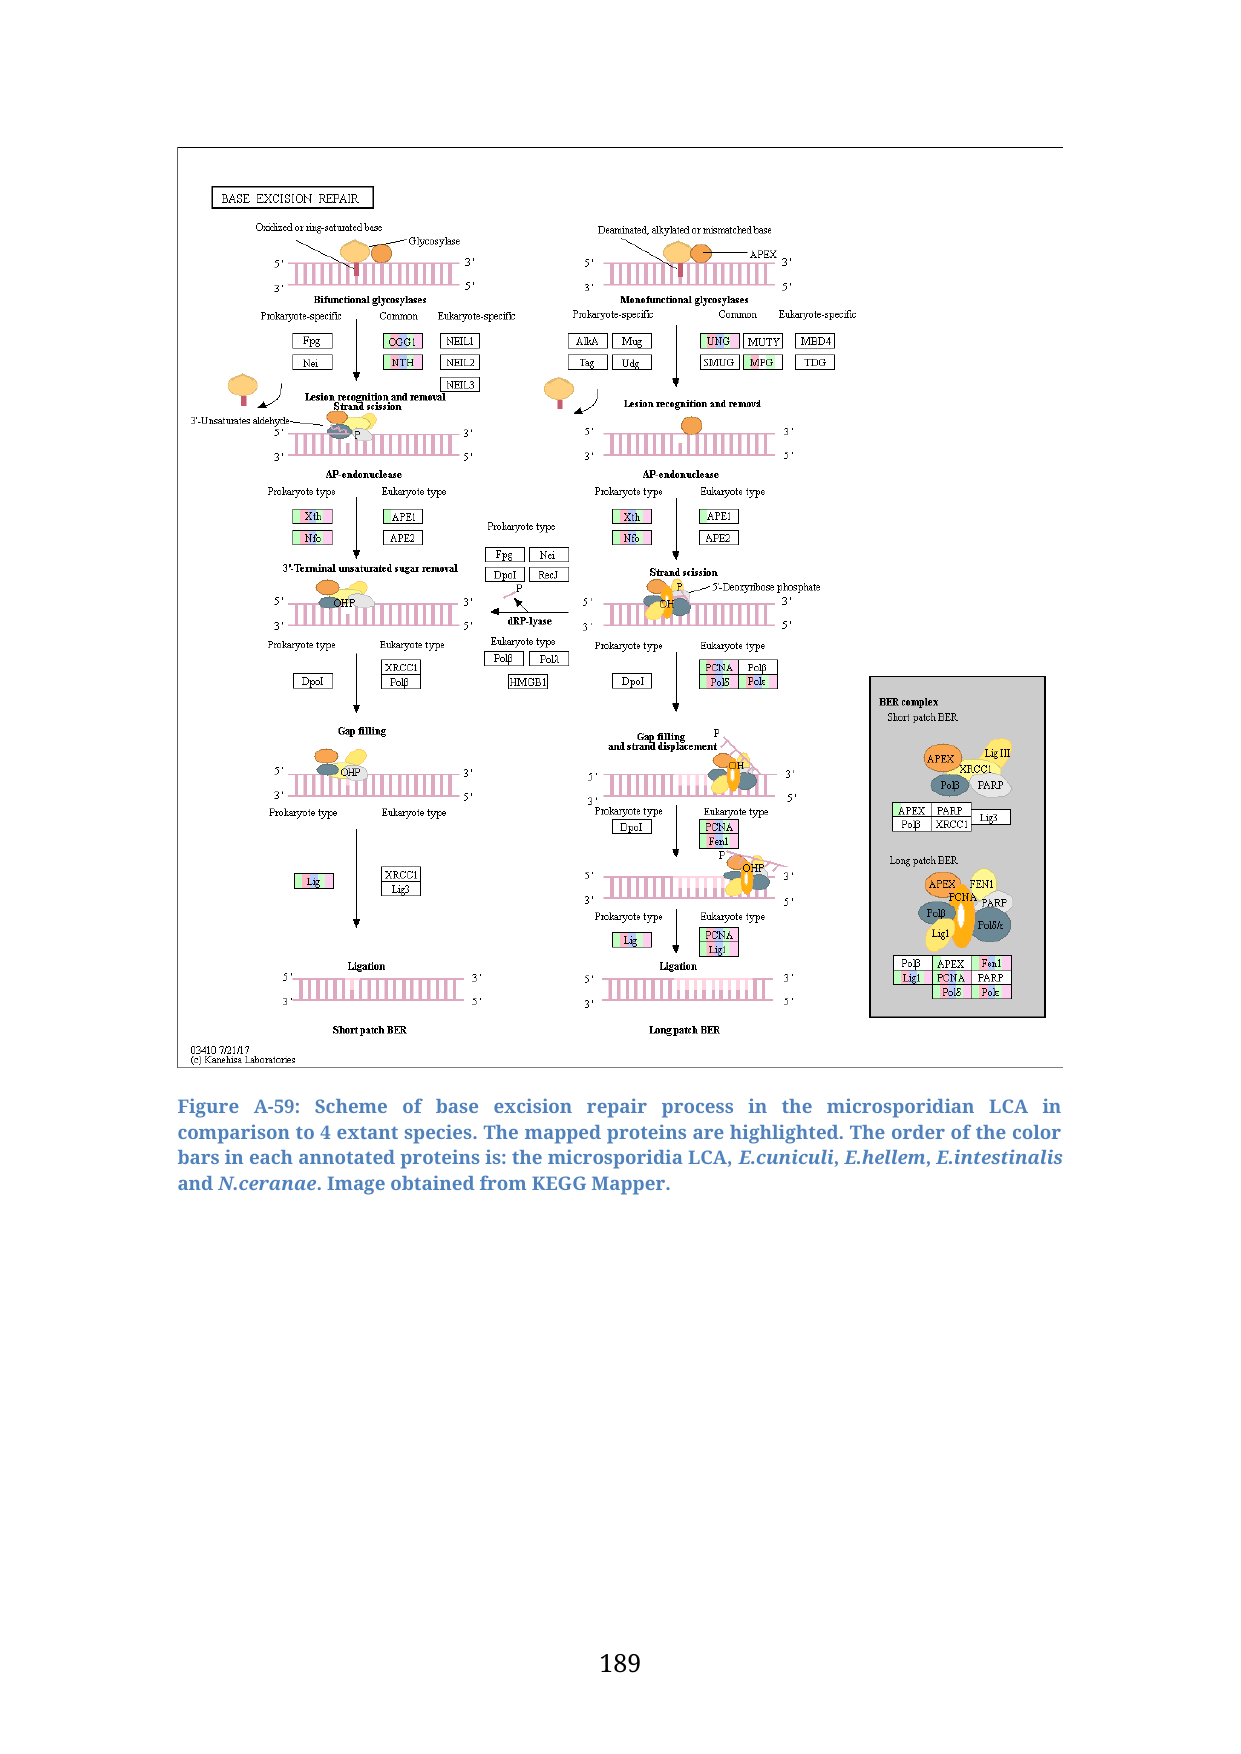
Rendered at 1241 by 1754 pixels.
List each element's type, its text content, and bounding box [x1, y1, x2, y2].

picture [177, 147, 1063, 1068]
